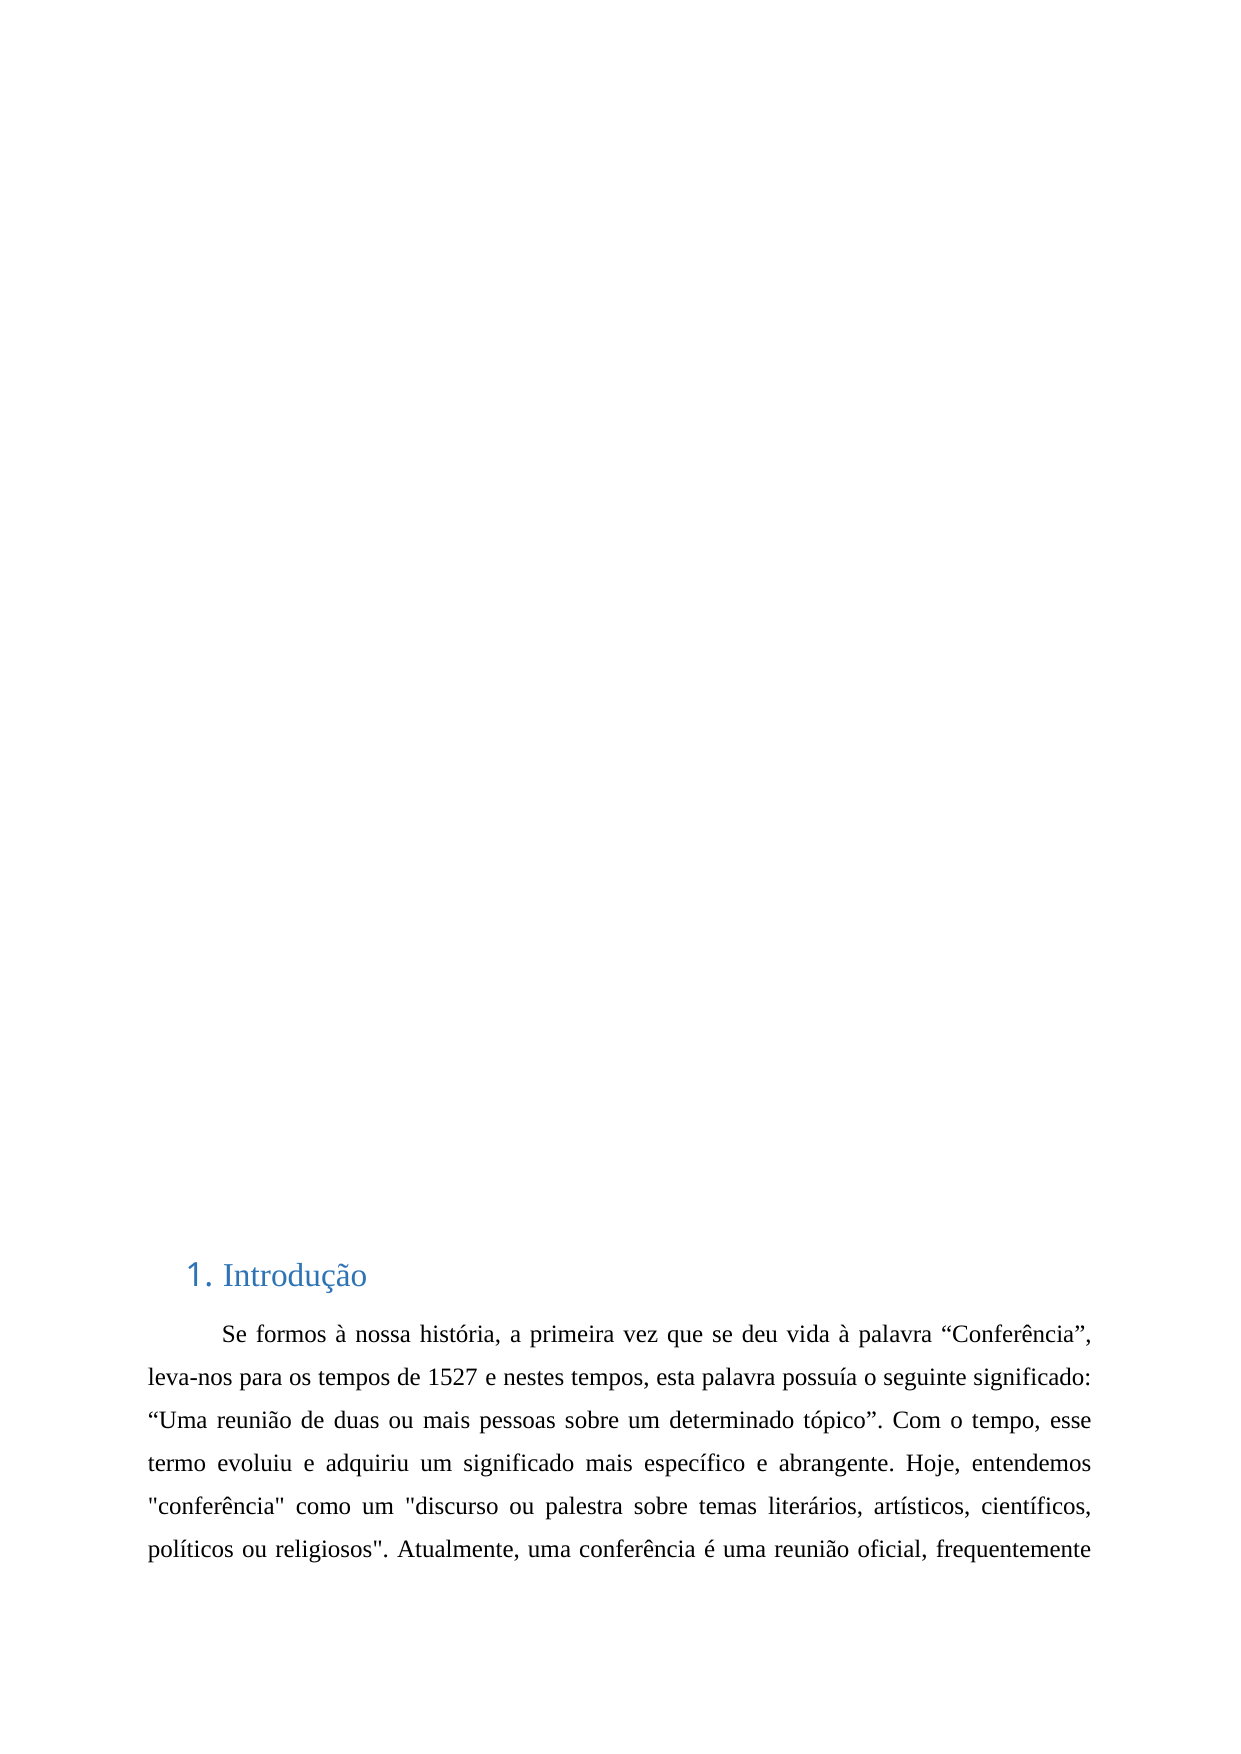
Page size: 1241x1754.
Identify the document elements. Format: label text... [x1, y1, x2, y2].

subtitle Introdução [185, 1251, 1092, 1296]
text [148, 1319, 1092, 1563]
